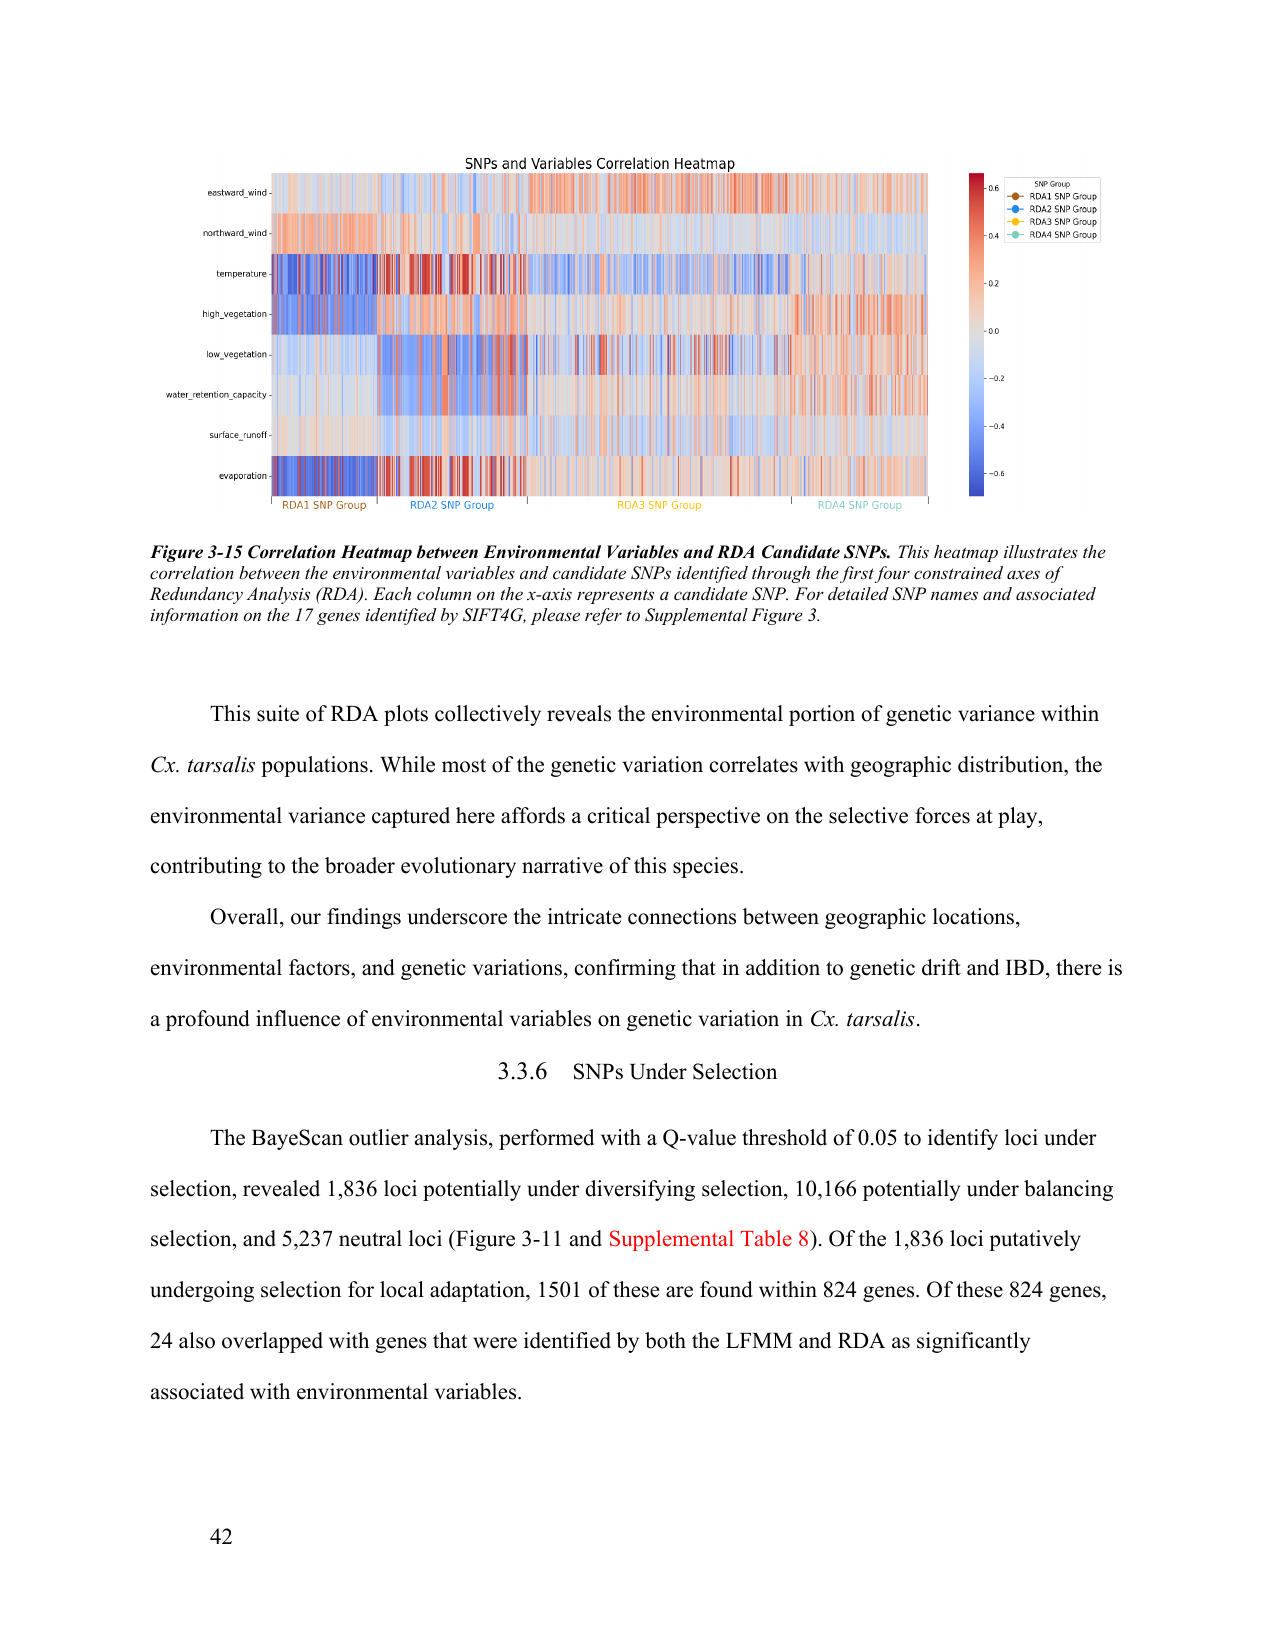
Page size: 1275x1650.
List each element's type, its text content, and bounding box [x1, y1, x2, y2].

text The BayeScan outlier analysis, performed with a Q-value threshold of 0.05 to identify loci under selection, revealed 1,836 loci potentially under diversifying selection, 10,166 potentially under balancing selection, and 5,237 neutral loci (Figure 3-11 and Supplemental Table 8). Of the 1,836 loci putatively undergoing selection for local adaptation, 1501 of these are found within 824 genes. Of these 824 genes, 24 also overlapped with genes that were identified by both the LFMM and RDA as significantly associated with environmental variables. [150, 1125, 1125, 1404]
text This suite of RDA plots collectively reveals the environmental portion of genetic variance within Cx. tarsalis populations. While most of the genetic variation correlates with geographic distribution, the environmental variance captured here affords a critical perspective on the selective forces at play, contributing to the broader evolutionary narrative of this species. [150, 701, 1125, 879]
subtitle SNPs Under Selection [150, 1057, 1125, 1084]
picture [159, 150, 1116, 517]
text Overall, our findings underscore the intricate connections between geographic locations, environmental factors, and genetic variations, confirming that in addition to genetic drift and IBD, there is a profound influence of environmental variables on genetic variation in Cx. tarsalis. [150, 904, 1125, 1031]
